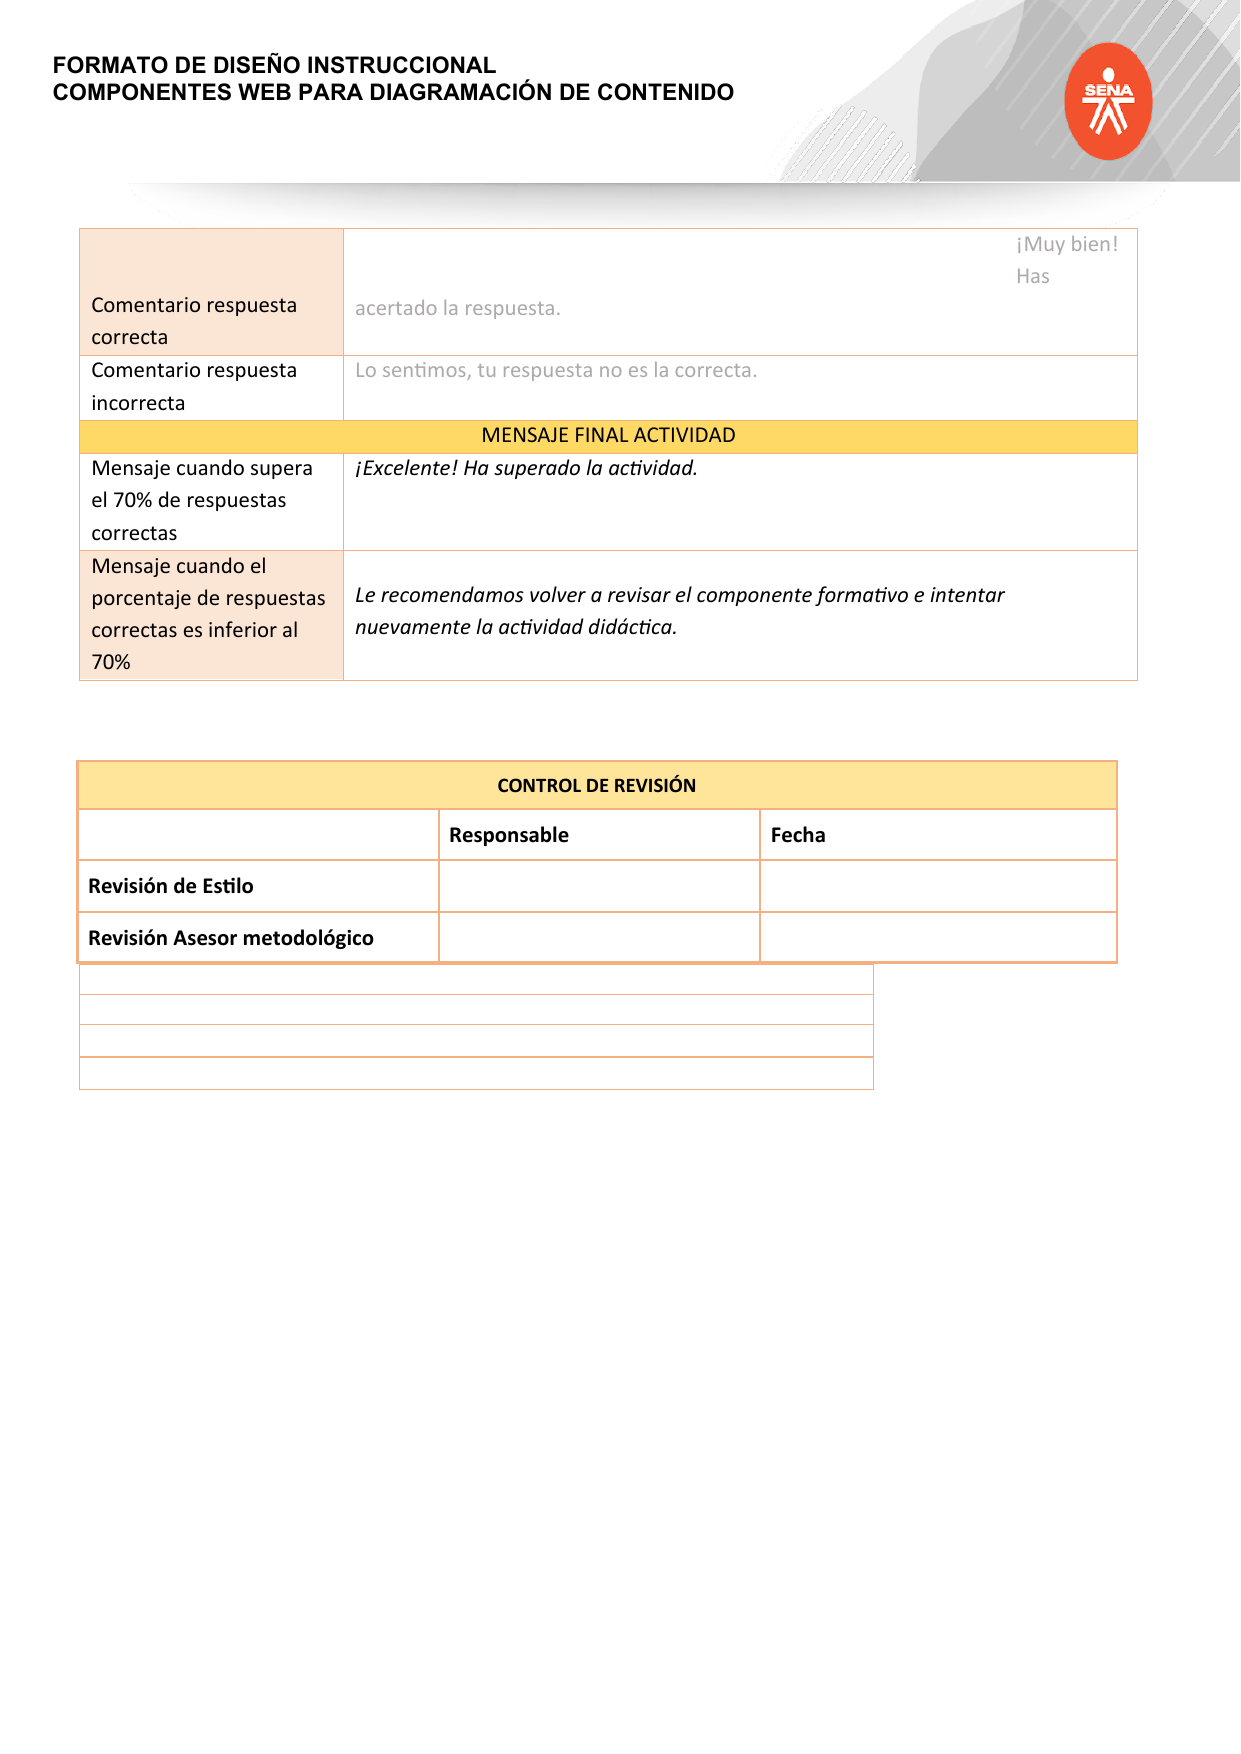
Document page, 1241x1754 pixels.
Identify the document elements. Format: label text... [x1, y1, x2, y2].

table_header CONTROL DE REVISIÓN [79, 762, 1116, 808]
table_cell Le recomendamos volver a revisar el componente formativo e intentar nuevamente la actividad didáctica. [344, 551, 1137, 679]
table_header [80, 965, 873, 993]
table_cell [761, 861, 1116, 911]
table_cell [440, 861, 759, 911]
table_cell [80, 1025, 873, 1056]
table_cell ¡Excelente! Ha superado la actividad. [344, 454, 1137, 550]
table_cell Mensaje cuando supera el 70% de respuestas correctas [80, 454, 343, 550]
table_cell Comentario respuesta incorrecta [80, 356, 343, 420]
table_cell Responsable [440, 810, 759, 859]
picture [0, 0, 1241, 229]
table_cell ¡Muy bien! Has acertado la respuesta. [344, 229, 1137, 355]
table_cell [80, 995, 873, 1023]
table_cell Revisión Asesor metodológico [79, 913, 438, 961]
table_cell Lo sentimos, tu respuesta no es la correcta. [344, 356, 1137, 420]
table_cell [80, 1058, 873, 1089]
table_cell Comentario respuesta correcta [80, 229, 343, 355]
table_cell Fecha [761, 810, 1116, 859]
table_cell Revisión de Estilo [79, 861, 438, 911]
table_cell [761, 913, 1116, 961]
table_cell MENSAJE FINAL ACTIVIDAD [80, 421, 1137, 453]
table_cell [440, 913, 759, 961]
table_cell [79, 810, 438, 859]
table_cell Mensaje cuando el porcentaje de respuestas correctas es inferior al 70% [80, 551, 343, 679]
